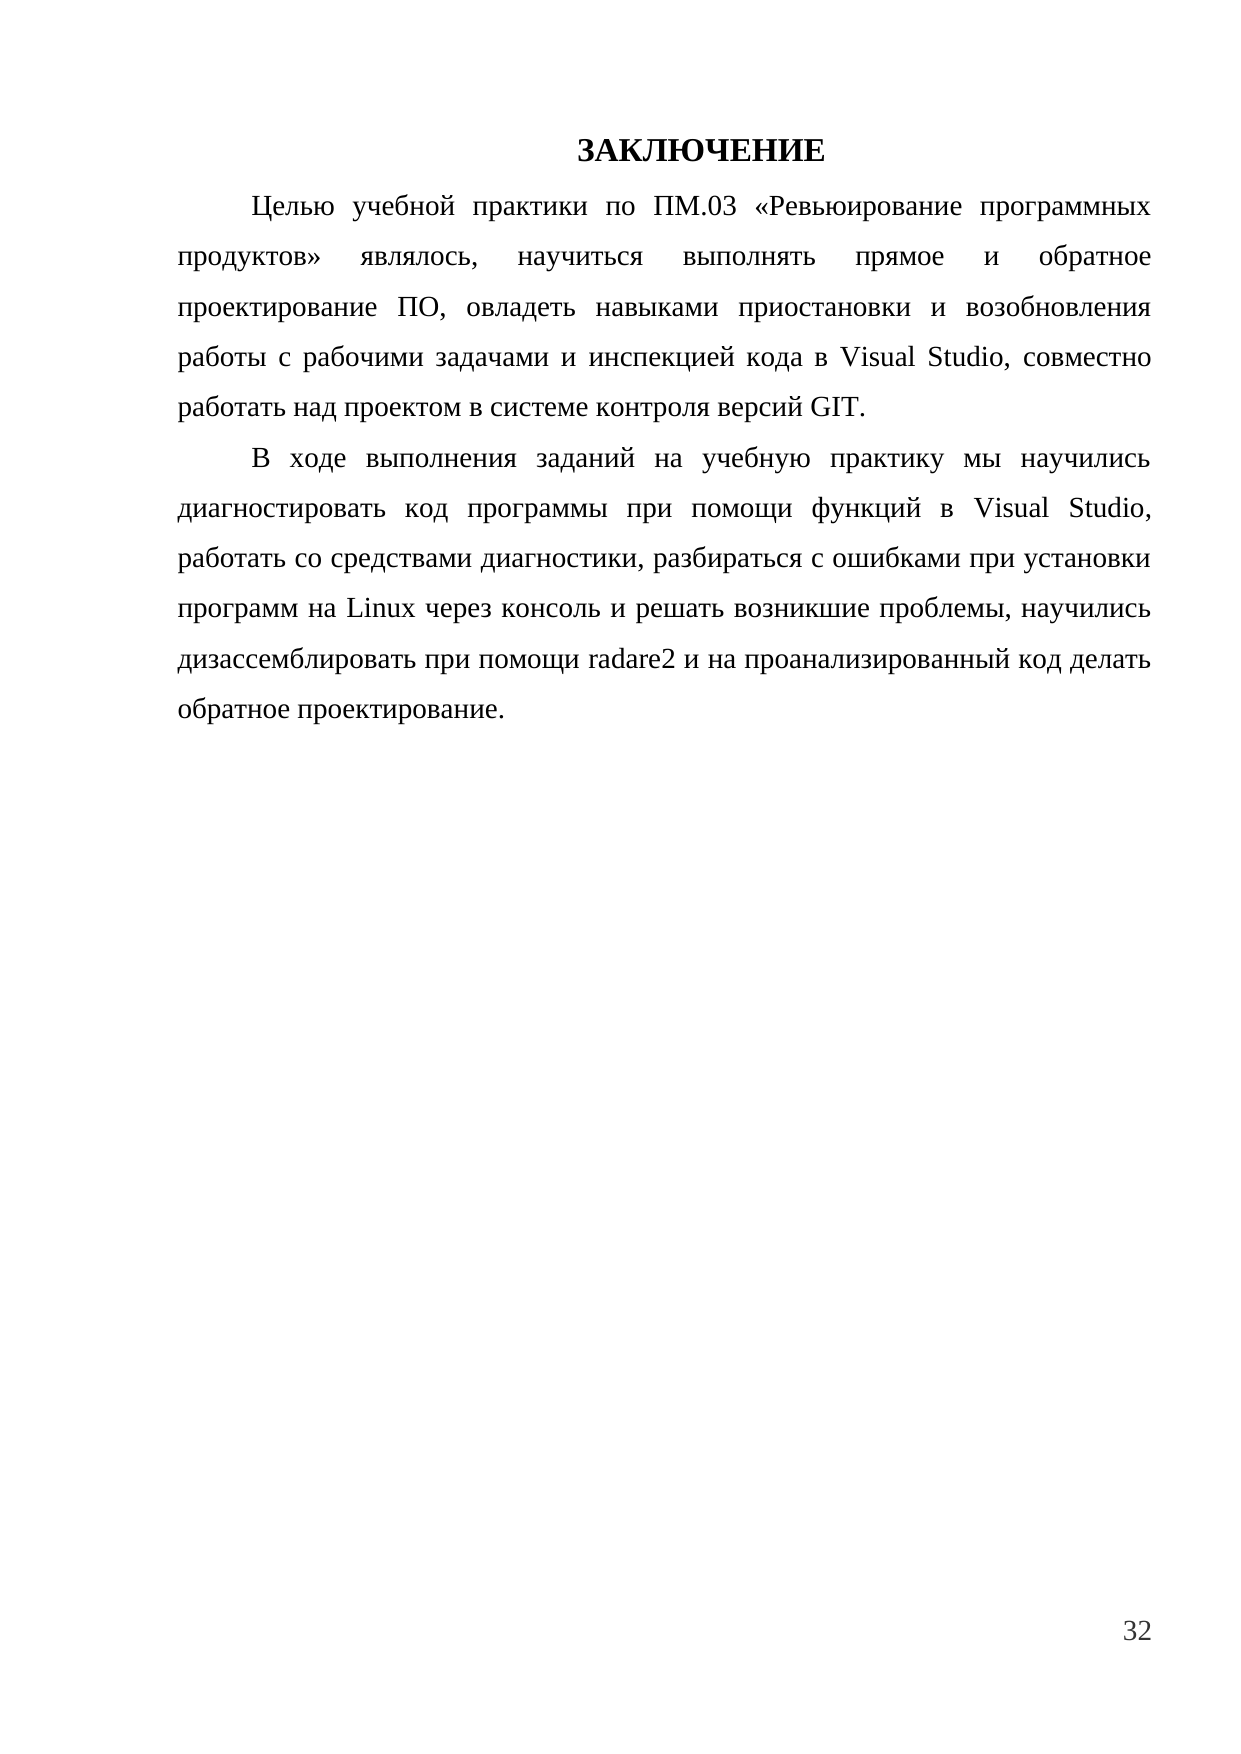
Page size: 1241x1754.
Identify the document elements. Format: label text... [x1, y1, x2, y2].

subtitle ЗАКЛЮЧЕНИЕ [251, 131, 1152, 169]
list Целью учебной практики по ПМ.03 «Ревьюирование программных продуктов» являлось, научиться выполнять прямое и обратное проектирование ПО, овладеть навыками приостановки и возобновления работы с рабочими задачами и инспекцией кода в Visual Studio, совместно работать над проектом в системе контроля версий GIT. [177, 188, 1152, 423]
list В ходе выполнения заданий на учебную практику мы научились диагностировать код программы при помощи функций в Visual Studio, работать со средствами диагностики, разбираться с ошибками при установки программ на Linux через консоль и решать возникшие проблемы, научились дизассемблировать при помощи radare2 и на проанализированный код делать обратное проектирование. [177, 440, 1152, 725]
